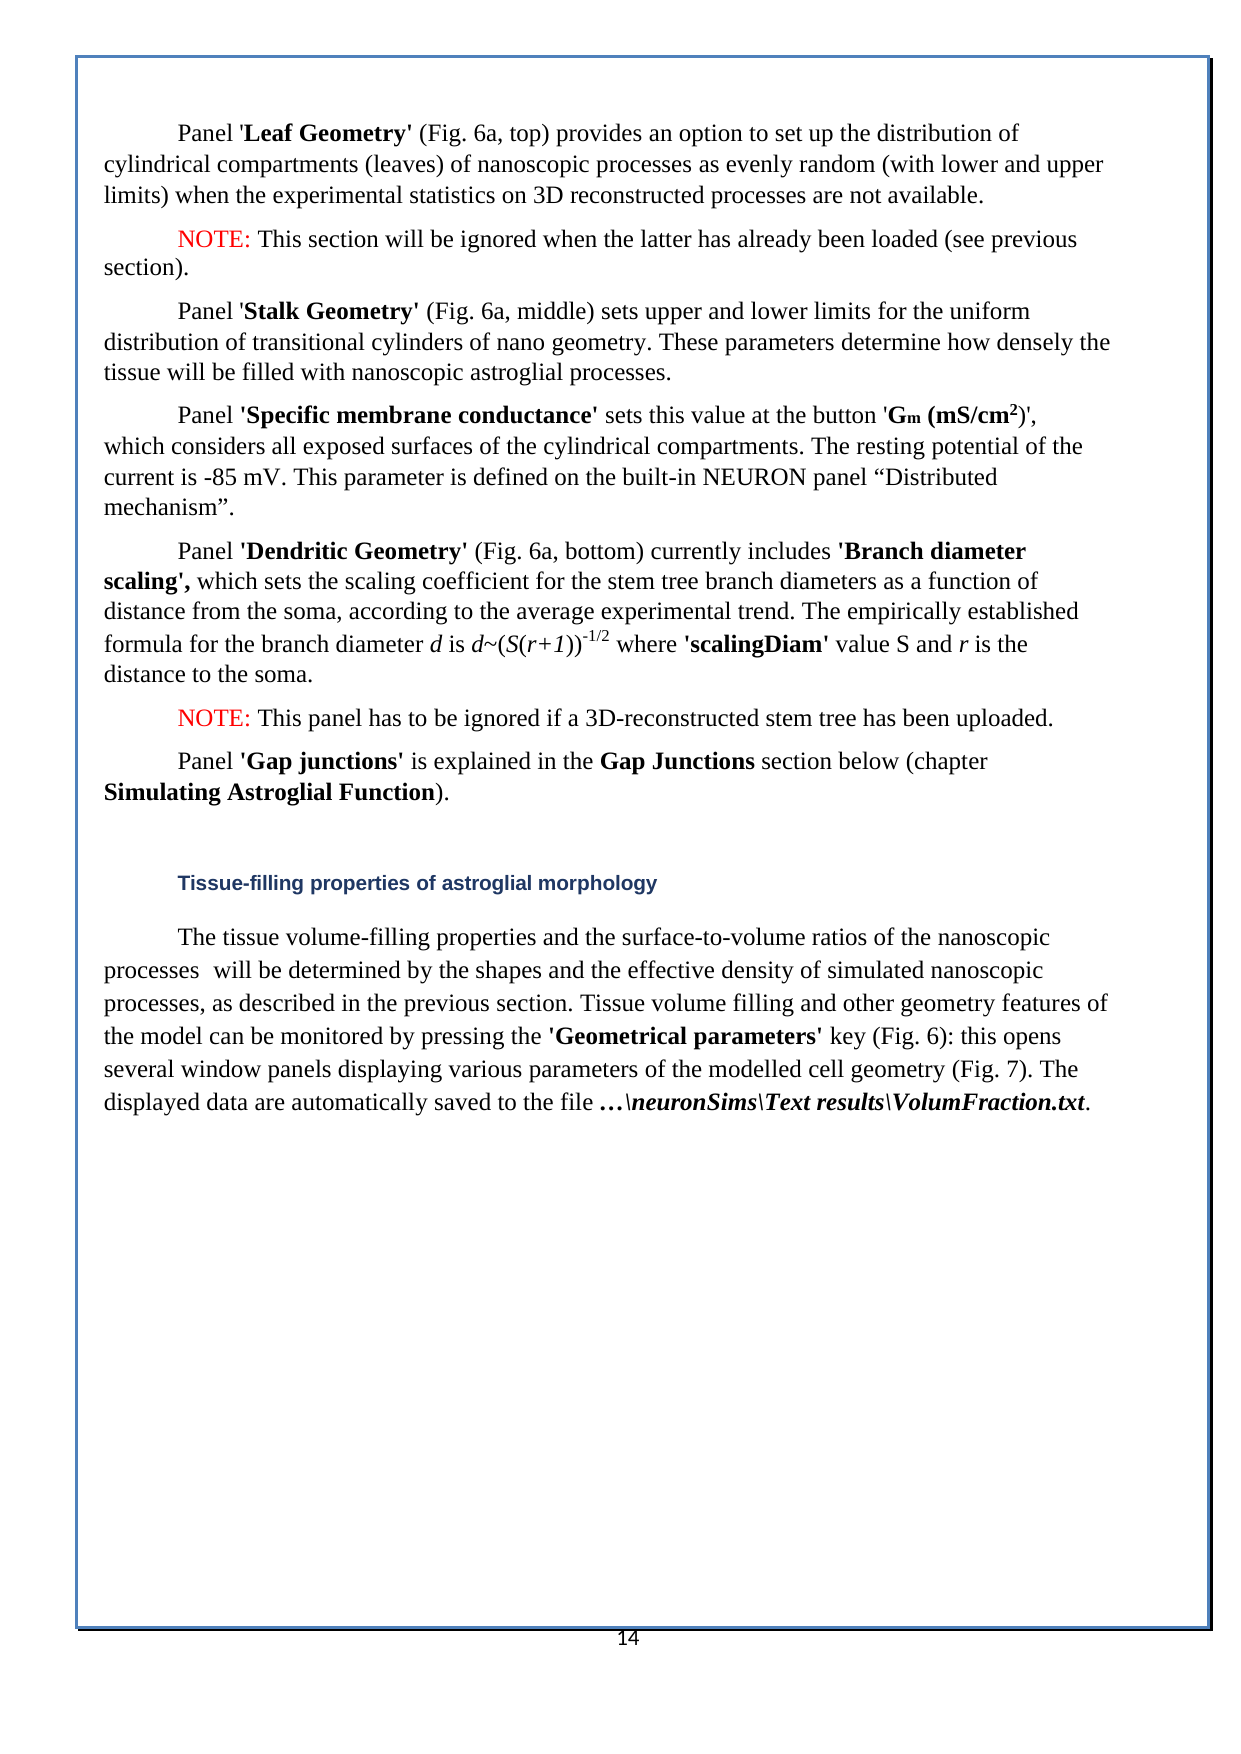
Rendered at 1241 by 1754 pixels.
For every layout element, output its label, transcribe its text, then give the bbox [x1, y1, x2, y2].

text The tissue volume-filling properties and the surface-to-volume ratios of the nanoscopic processes will be determined by the shapes and the effective density of simulated nanoscopic processes, as described in the previous section. Tissue volume filling and other geometry features of the model can be monitored by pressing the 'Geometrical parameters' key (Fig. 6): this opens several window panels displaying various parameters of the modelled cell geometry (Fig. 7). The displayed data are automatically saved to the file …\neuronSims\Text results\VolumFraction.txt. [103, 922, 1124, 1116]
text Panel 'Leaf Geometry' (Fig. 6a, top) provides an option to set up the distribution of cylindrical compartments (leaves) of nanoscopic processes as evenly random (with lower and upper limits) when the experimental statistics on 3D reconstructed processes are not available. [103, 118, 1127, 209]
text Panel 'Specific membrane conductance' sets this value at the button 'Gm (mS/cm2)', which considers all exposed surfaces of the cylindrical compartments. The resting potential of the current is -85 mV. This parameter is defined on the built-in NEURON panel “Distributed mechanism”. [103, 400, 1092, 521]
text Panel 'Stalk Geometry' (Fig. 6a, middle) sets upper and lower limits for the uniform distribution of transitional cylinders of nano geometry. These parameters determine how densely the tissue will be filled with nanoscopic astroglial processes. [103, 296, 1122, 386]
text Panel 'Gap junctions' is explained in the Gap Junctions section below (chapter Simulating Astroglial Function). [103, 746, 1042, 806]
text Panel 'Dendritic Geometry' (Fig. 6a, bottom) currently includes 'Branch diameter scaling', which sets the scaling coefficient for the stem tree branch diameters as a function of distance from the soma, according to the average experimental trend. The empirically established formula for the branch diameter d is d~(S(r+1))-1/2 where 'scalingDiam' value S and r is the distance to the soma. [103, 536, 1097, 688]
subtitle Tissue-filling properties of astroglial morphology [103, 871, 1152, 895]
text NOTE: This section will be ignored when the latter has already been loaded (see previous section). [103, 224, 1154, 281]
text NOTE: This panel has to be ignored if a 3D-reconstructed stem tree has been uploaded. [103, 703, 1154, 731]
